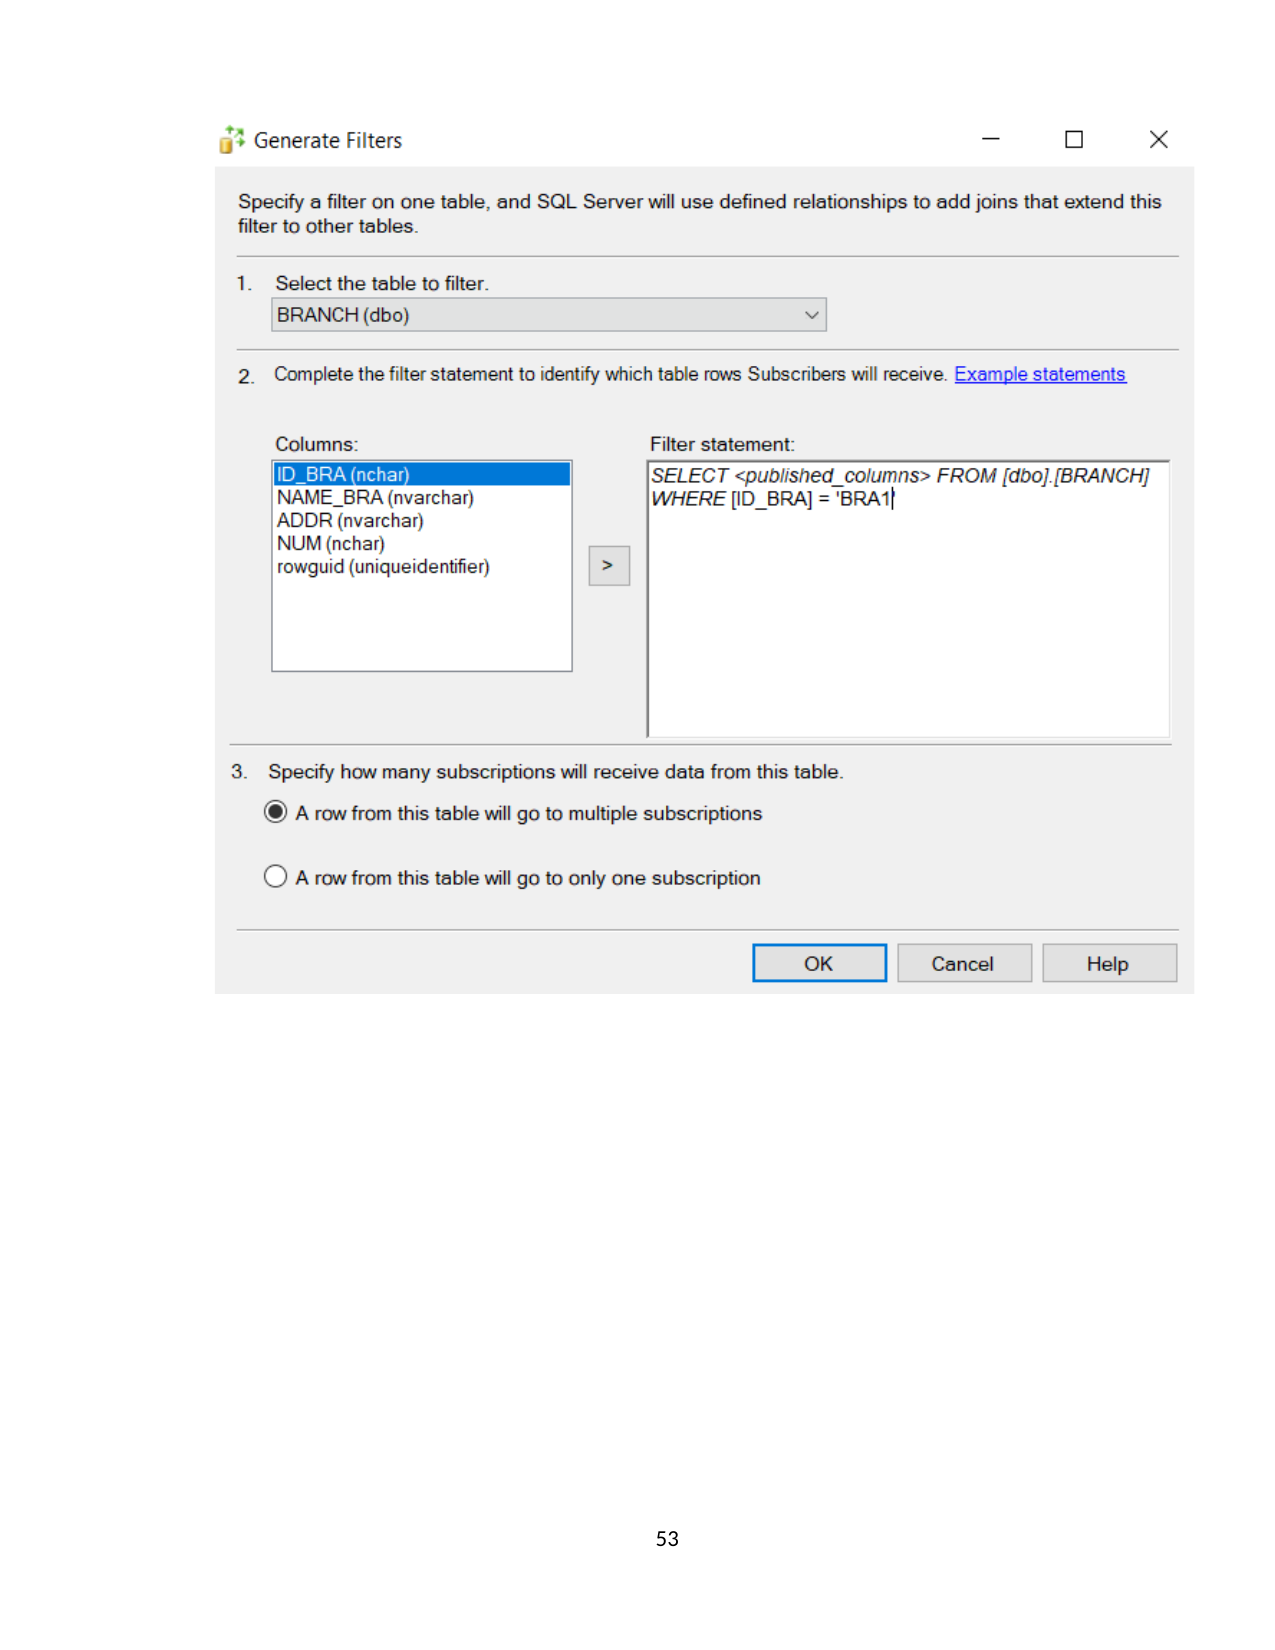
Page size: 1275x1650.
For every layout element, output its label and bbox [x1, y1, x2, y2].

picture [214, 118, 1195, 994]
